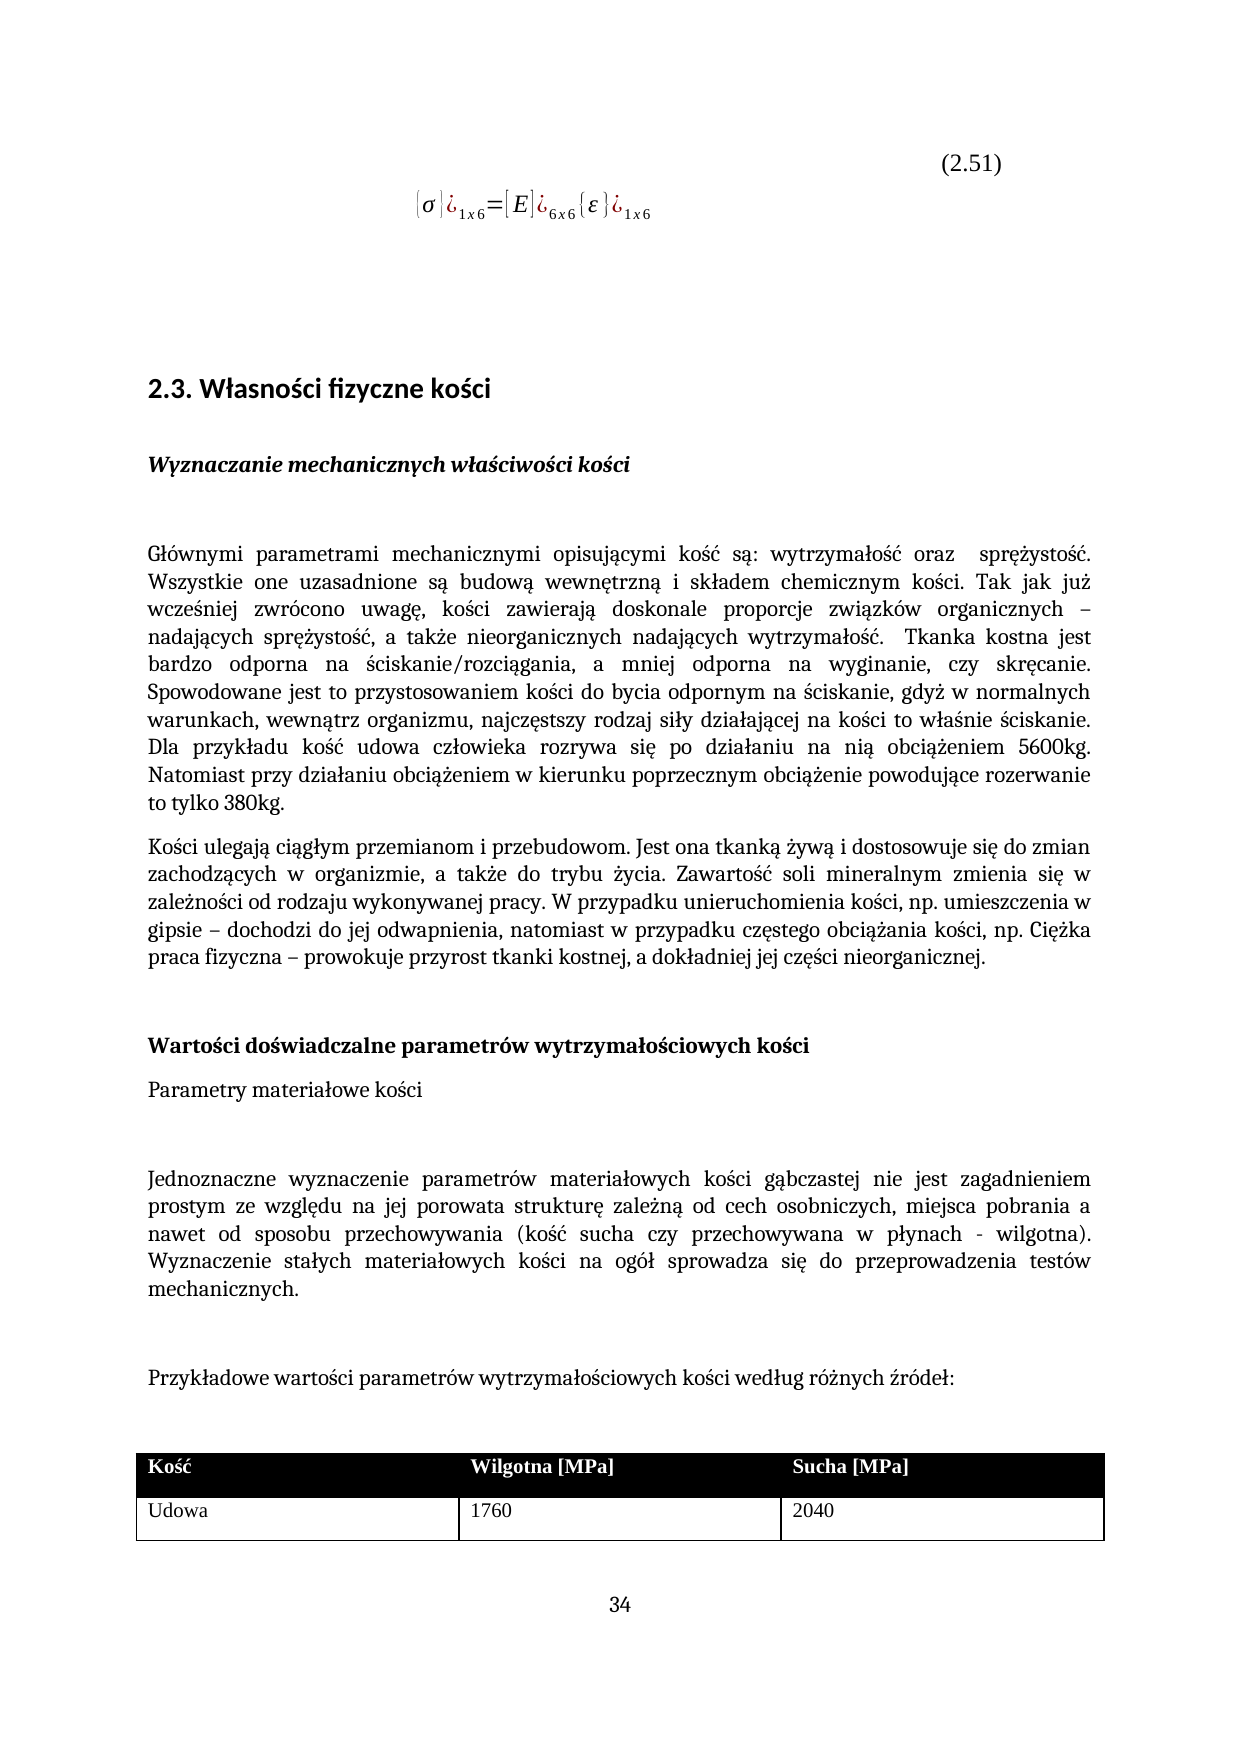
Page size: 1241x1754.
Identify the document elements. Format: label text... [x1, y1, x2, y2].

text Parametry materiałowe kości [148, 1077, 1092, 1103]
table_cell 2040 [782, 1498, 1103, 1540]
table_cell Udowa [137, 1498, 458, 1540]
text Kości ulegają ciągłym przemianom i przebudowom. Jest ona tkanką żywą i dostosowuje się do zmian zachodzących w organizmie, a także do trybu życia. Zawartość soli mineralnym zmienia się w zależności od rodzaju wykonywanej pracy. W przypadku unieruchomienia kości, np. umieszczenia w gipsie – dochodzi do jej odwapnienia, natomiast w przypadku częstego obciążania kości, np. Ciężka praca fizyczna – prowokuje przyrost tkanki kostnej, a dokładniej jej części nieorganicznej. [148, 833, 1092, 970]
text Wartości doświadczalne parametrów wytrzymałościowych kości [148, 1032, 1092, 1059]
table_header Wilgotna [MPa] [460, 1455, 780, 1496]
table_header [136, 148, 930, 282]
subtitle 2.3. Własności fizyczne kości [148, 371, 1092, 406]
table_header Kość [137, 1455, 458, 1496]
text Jednoznaczne wyznaczenie parametrów materiałowych kości gąbczastej nie jest zagadnieniem prostym ze względu na jej porowata strukturę zależną od cech osobniczych, miejsca pobrania a nawet od sposobu przechowywania (kość sucha czy przechowywana w płynach - wilgotna). Wyznaczenie stałych materiałowych kości na ogół sprowadza się do przeprowadzenia testów mechanicznych. [148, 1165, 1092, 1302]
text Wyznaczanie mechanicznych właściwości kości [148, 452, 1092, 479]
table_header (2.51) [930, 148, 1081, 282]
text Przykładowe wartości parametrów wytrzymałościowych kości według różnych źródeł: [148, 1364, 1092, 1391]
table_header Sucha [MPa] [782, 1455, 1103, 1496]
table_cell 1760 [460, 1498, 780, 1540]
text Głównymi parametrami mechanicznymi opisującymi kość są: wytrzymałość oraz sprężystość. Wszystkie one uzasadnione są budową wewnętrzną i składem chemicznym kości. Tak jak już wcześniej zwrócono uwagę, kości zawierają doskonale proporcje związków organicznych – nadających sprężystość, a także nieorganicznych nadających wytrzymałość. Tkanka kostna jest bardzo odporna na ściskanie/rozciągania, a mniej odporna na wyginanie, czy skręcanie. Spowodowane jest to przystosowaniem kości do bycia odpornym na ściskanie, gdyż w normalnych warunkach, wewnątrz organizmu, najczęstszy rodzaj siły działającej na kości to właśnie ściskanie. Dla przykładu kość udowa człowieka rozrywa się po działaniu na nią obciążeniem 5600kg. Natomiast przy działaniu obciążeniem w kierunku poprzecznym obciążenie powodujące rozerwanie to tylko 380kg. [148, 541, 1092, 816]
